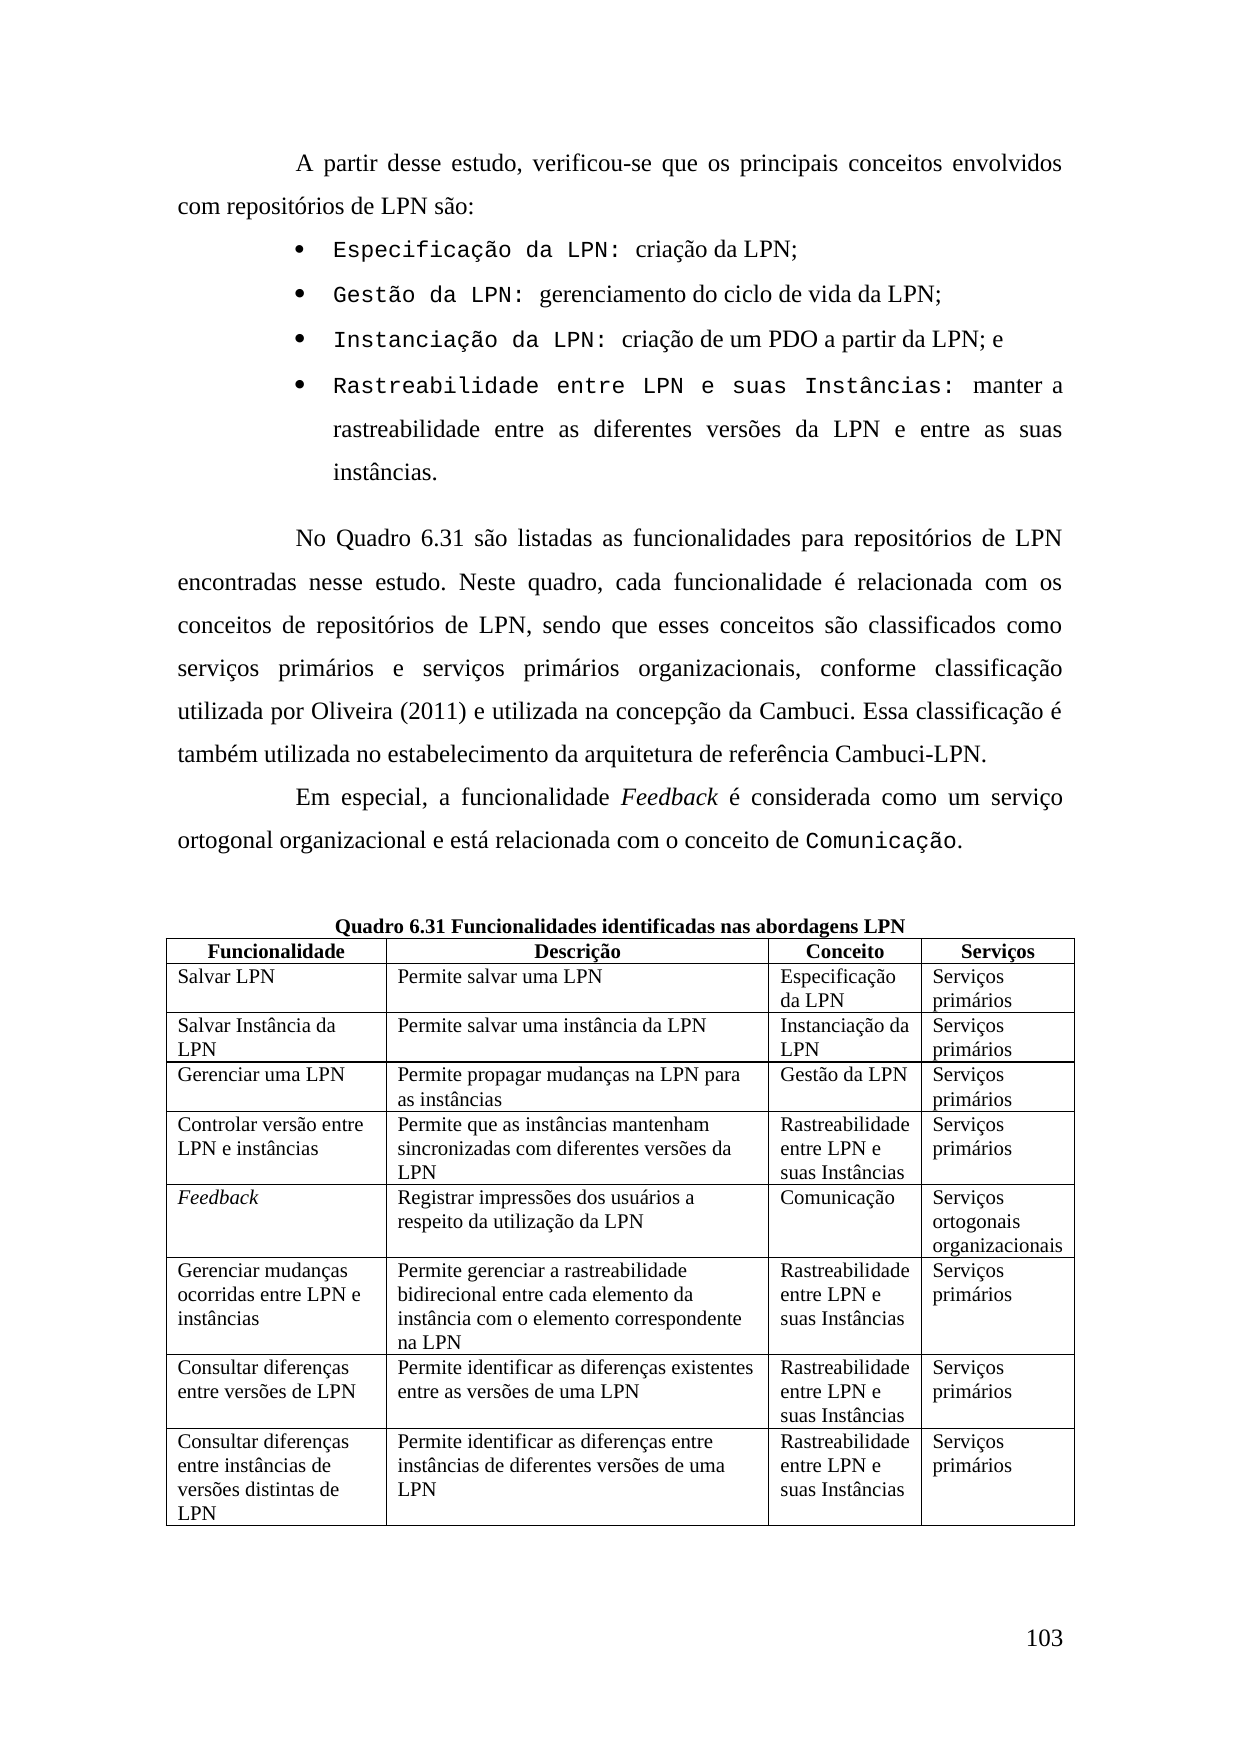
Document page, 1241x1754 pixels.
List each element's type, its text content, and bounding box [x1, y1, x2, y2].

table_cell Feedback [167, 1185, 386, 1257]
table_header Descrição [387, 939, 768, 963]
table_cell Comunicação [769, 1185, 921, 1257]
text A partir desse estudo, verificou-se que os principais conceitos envolvidos com repositórios de LPN são: [177, 148, 1063, 219]
table_cell Serviços primários [922, 964, 1074, 1012]
list Gestão da LPN: gerenciamento do ciclo de vida da LPN; [295, 279, 1063, 309]
list Instanciação da LPN: criação de um PDO a partir da LPN; e [295, 324, 1063, 355]
list Rastreabilidade entre LPN e suas Instâncias: manter a rastreabilidade entre as diferentes versões da LPN e entre as suas instâncias. [295, 370, 1063, 486]
table_cell Instanciação da LPN [769, 1013, 921, 1061]
table_cell Serviços primários [922, 1355, 1074, 1427]
table_cell Permite propagar mudanças na LPN para as instâncias [387, 1063, 768, 1111]
table_cell Rastreabilidade entre LPN e suas Instâncias [769, 1355, 921, 1427]
table_cell Serviços ortogonais organizacionais [922, 1185, 1074, 1257]
table_cell Consultar diferenças entre instâncias de versões distintas de LPN [167, 1429, 386, 1525]
table_cell Especificação da LPN [769, 964, 921, 1012]
table_cell Permite identificar as diferenças entre instâncias de diferentes versões de uma LPN [387, 1429, 768, 1525]
table_cell Gestão da LPN [769, 1063, 921, 1111]
table_cell Rastreabilidade entre LPN e suas Instâncias [769, 1258, 921, 1354]
table_cell Serviços primários [922, 1013, 1074, 1061]
list Especificação da LPN: criação da LPN; [295, 234, 1063, 264]
table_cell Permite salvar uma instância da LPN [387, 1013, 768, 1061]
table_header Funcionalidade [167, 939, 386, 963]
text Em especial, a funcionalidade Feedback é considerada como um serviço ortogonal organizacional e está relacionada com o conceito de Comunicação. [177, 782, 1063, 856]
table_cell Permite identificar as diferenças existentes entre as versões de uma LPN [387, 1355, 768, 1427]
table_cell Gerenciar mudanças ocorridas entre LPN e instâncias [167, 1258, 386, 1354]
table_cell Rastreabilidade entre LPN e suas Instâncias [769, 1112, 921, 1184]
table_cell Registrar impressões dos usuários a respeito da utilização da LPN [387, 1185, 768, 1257]
table_cell Serviços primários [922, 1258, 1074, 1354]
table_cell Serviços primários [922, 1063, 1074, 1111]
table_cell Controlar versão entre LPN e instâncias [167, 1112, 386, 1184]
table_cell Serviços primários [922, 1112, 1074, 1184]
table_cell Salvar Instância da LPN [167, 1013, 386, 1061]
table_cell Salvar LPN [167, 964, 386, 1012]
table_cell Serviços primários [922, 1429, 1074, 1525]
table_cell Rastreabilidade entre LPN e suas Instâncias [769, 1429, 921, 1525]
table_cell Gerenciar uma LPN [167, 1063, 386, 1111]
table_header Conceito [769, 939, 921, 963]
table_cell Consultar diferenças entre versões de LPN [167, 1355, 386, 1427]
table_header Serviços [922, 939, 1074, 963]
table_cell Permite salvar uma LPN [387, 964, 768, 1012]
table_cell Permite que as instâncias mantenham sincronizadas com diferentes versões da LPN [387, 1112, 768, 1184]
table_cell Permite gerenciar a rastreabilidade bidirecional entre cada elemento da instância com o elemento correspondente na LPN [387, 1258, 768, 1354]
